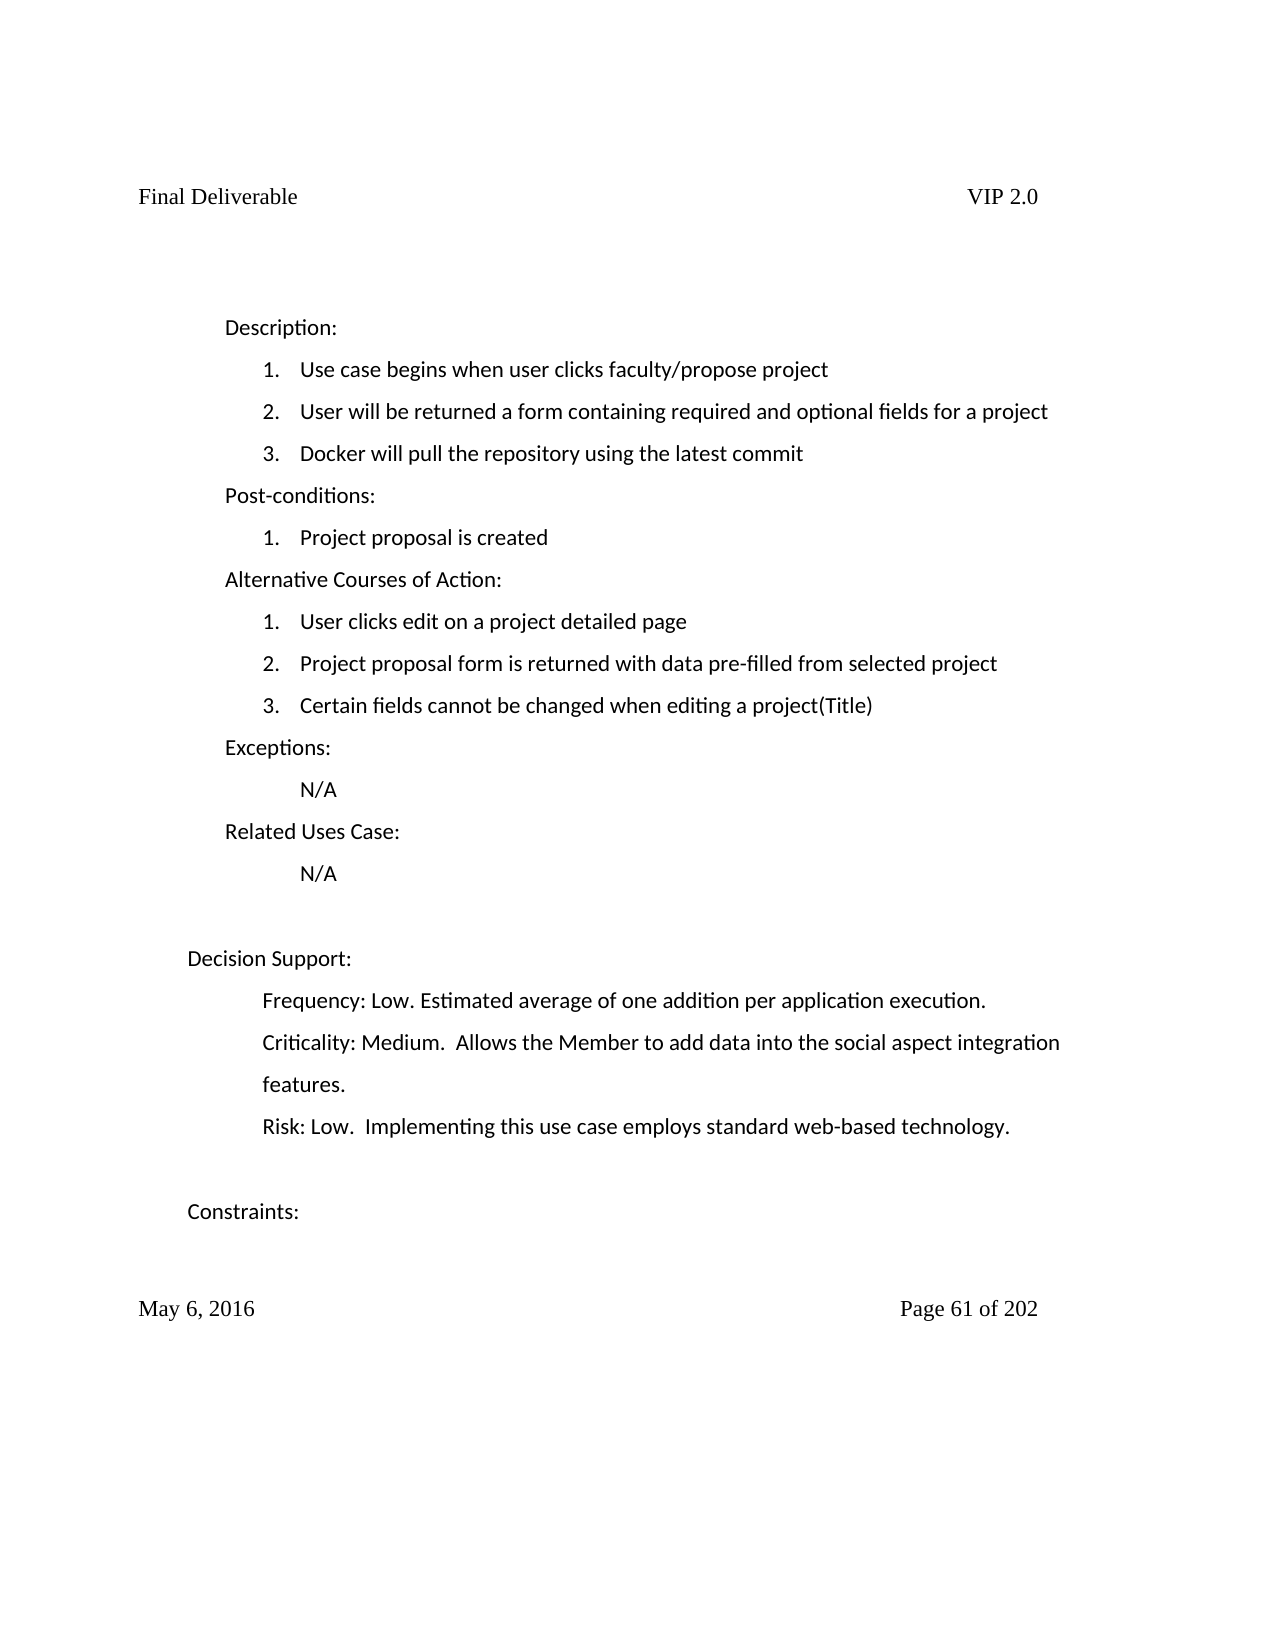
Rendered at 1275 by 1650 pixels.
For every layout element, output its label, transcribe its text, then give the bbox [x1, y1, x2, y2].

text Frequency: Low. Estimated average of one addition per application execution. [262, 986, 1125, 1014]
text Related Uses Case: [187, 817, 1125, 845]
text Description: [187, 313, 1125, 341]
text Constraints: [187, 1197, 1125, 1225]
text Criticality: Medium. Allows the Member to add data into the social aspect integration features. [262, 1028, 1125, 1098]
text N/A [187, 859, 1125, 887]
list Certain fields cannot be changed when editing a project(Title) [262, 691, 1125, 719]
text Exceptions: [187, 733, 1125, 761]
text Risk: Low. Implementing this use case employs standard web-based technology. [262, 1112, 1125, 1140]
list Project proposal is created [262, 523, 1125, 551]
list Use case begins when user clicks faculty/propose project [262, 355, 1125, 383]
list User clicks edit on a project detailed page [262, 607, 1125, 635]
list Docker will pull the repository using the latest commit [262, 439, 1125, 467]
list Project proposal form is returned with data pre-filled from selected project [262, 649, 1125, 677]
text Post-conditions: [187, 481, 1125, 509]
text Alternative Courses of Action: [187, 565, 1125, 593]
text Decision Support: [187, 944, 1125, 972]
text N/A [150, 775, 1125, 803]
list User will be returned a form containing required and optional fields for a project [262, 397, 1125, 425]
